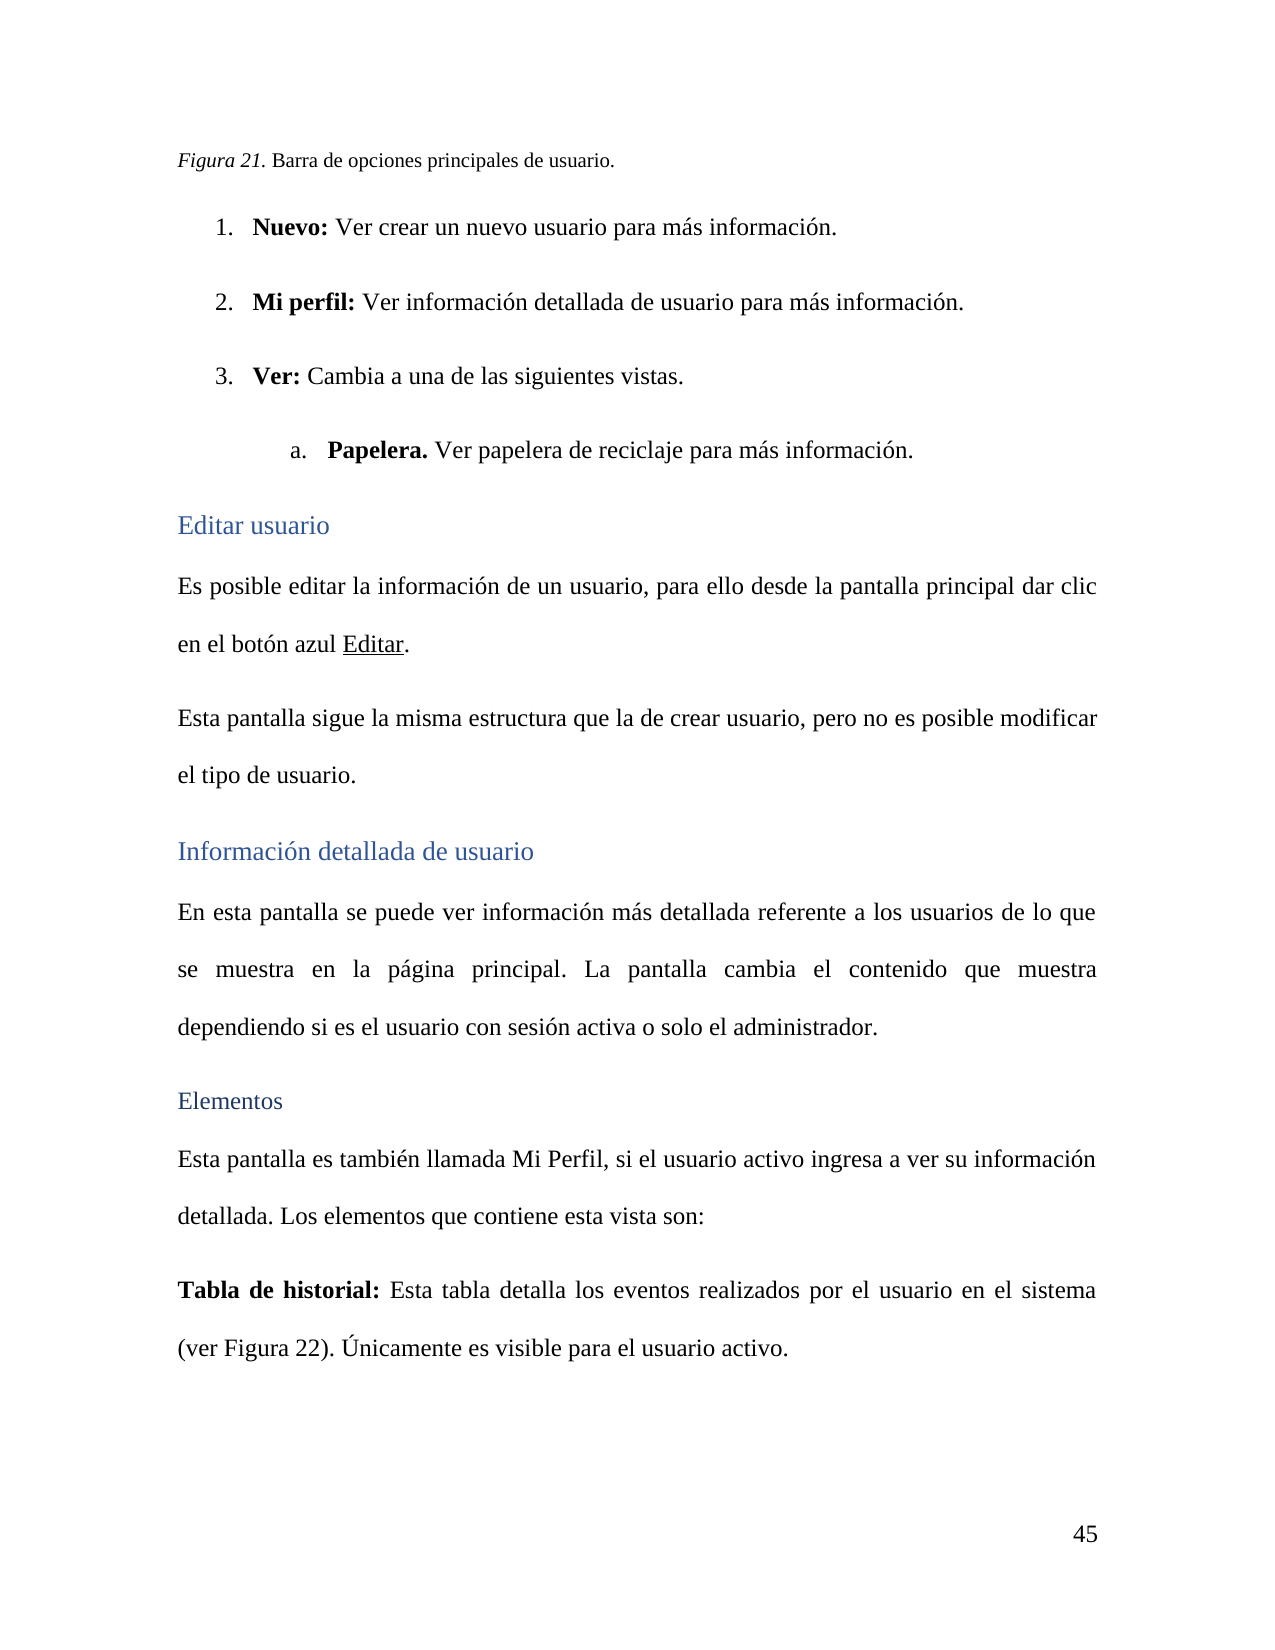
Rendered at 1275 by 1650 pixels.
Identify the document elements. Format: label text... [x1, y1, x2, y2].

text Elementos [177, 1086, 1098, 1115]
text Es posible editar la información de un usuario, para ello desde la pantalla principal dar clic en el botón azul Editar. [177, 571, 1098, 658]
text Esta pantalla es también llamada Mi Perfil, si el usuario activo ingresa a ver su información detallada. Los elementos que contiene esta vista son: [177, 1144, 1098, 1230]
list Ver: Cambia a una de las siguientes vistas. [215, 361, 1098, 389]
list Nuevo: Ver crear un nuevo usuario para más información. [215, 212, 1098, 241]
list Mi perfil: Ver información detallada de usuario para más información. [215, 287, 1098, 315]
text En esta pantalla se puede ver información más detallada referente a los usuarios de lo que se muestra en la página principal. La pantalla cambia el contenido que muestra dependiendo si es el usuario con sesión activa o solo el administrador. [177, 897, 1098, 1041]
text Tabla de historial: Esta tabla detalla los eventos realizados por el usuario en el sistema (ver Figura 22). Únicamente es visible para el usuario activo. [177, 1275, 1098, 1362]
list Papelera. Ver papelera de reciclaje para más información. [290, 435, 1098, 464]
text Esta pantalla sigue la misma estructura que la de crear usuario, pero no es posible modificar el tipo de usuario. [177, 703, 1098, 789]
text Figura 21. Barra de opciones principales de usuario. [177, 148, 1098, 172]
text Información detallada de usuario [177, 835, 1098, 866]
text Editar usuario [177, 509, 1098, 540]
